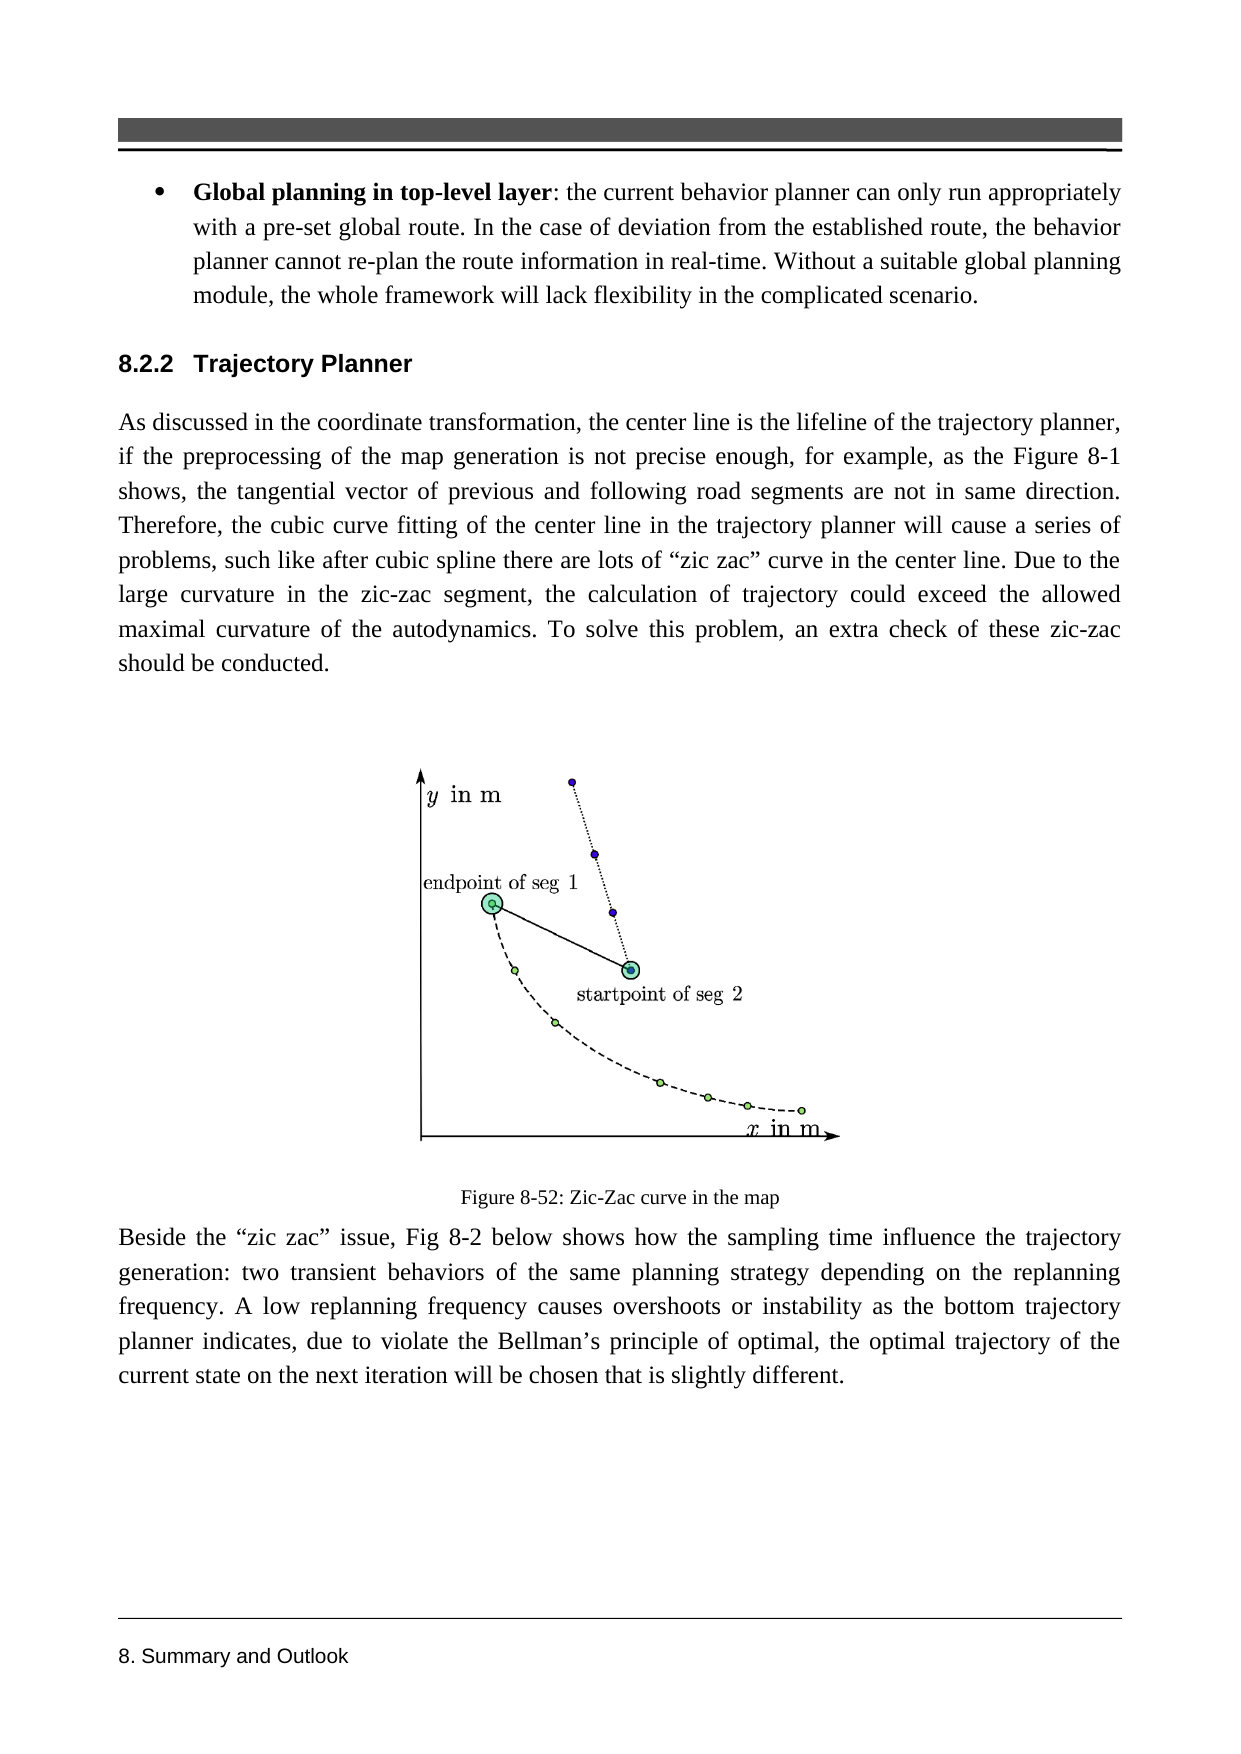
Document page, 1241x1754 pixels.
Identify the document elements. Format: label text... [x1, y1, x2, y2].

picture [393, 754, 848, 1148]
text As discussed in the coordinate transformation, the center line is the lifeline of the trajectory planner, if the preprocessing of the map generation is not precise enough, for example, as the Figure 8-1 shows, the tangential vector of previous and following road segments are not in same direction. Therefore, the cubic curve fitting of the center line in the trajectory planner will cause a series of problems, such like after cubic spline there are lots of “zic zac” curve in the center line. Due to the large curvature in the zic-zac segment, the calculation of trajectory could exceed the allowed maximal curvature of the autodynamics. To solve this problem, an extra check of these zic-zac should be conducted. [118, 407, 1122, 677]
subtitle Trajectory Planner [118, 348, 1122, 378]
list Global planning in top-level layer: the current behavior planner can only run appropriately with a pre-set global route. In the case of deviation from the established route, the behavior planner cannot re-plan the route information in real-time. Without a suitable global planning module, the whole framework will lack flexibility in the complicated scenario. [155, 177, 1122, 309]
text Beside the “zic zac” issue, Fig 8-2 below shows how the sampling time influence the trajectory generation: two transient behaviors of the same planning strategy depending on the replanning frequency. A low replanning frequency causes overshoots or instability as the bottom trajectory planner indicates, due to violate the Bellman’s principle of optimal, the optimal trajectory of the current state on the next iteration will be chosen that is slightly different. [118, 1222, 1122, 1389]
